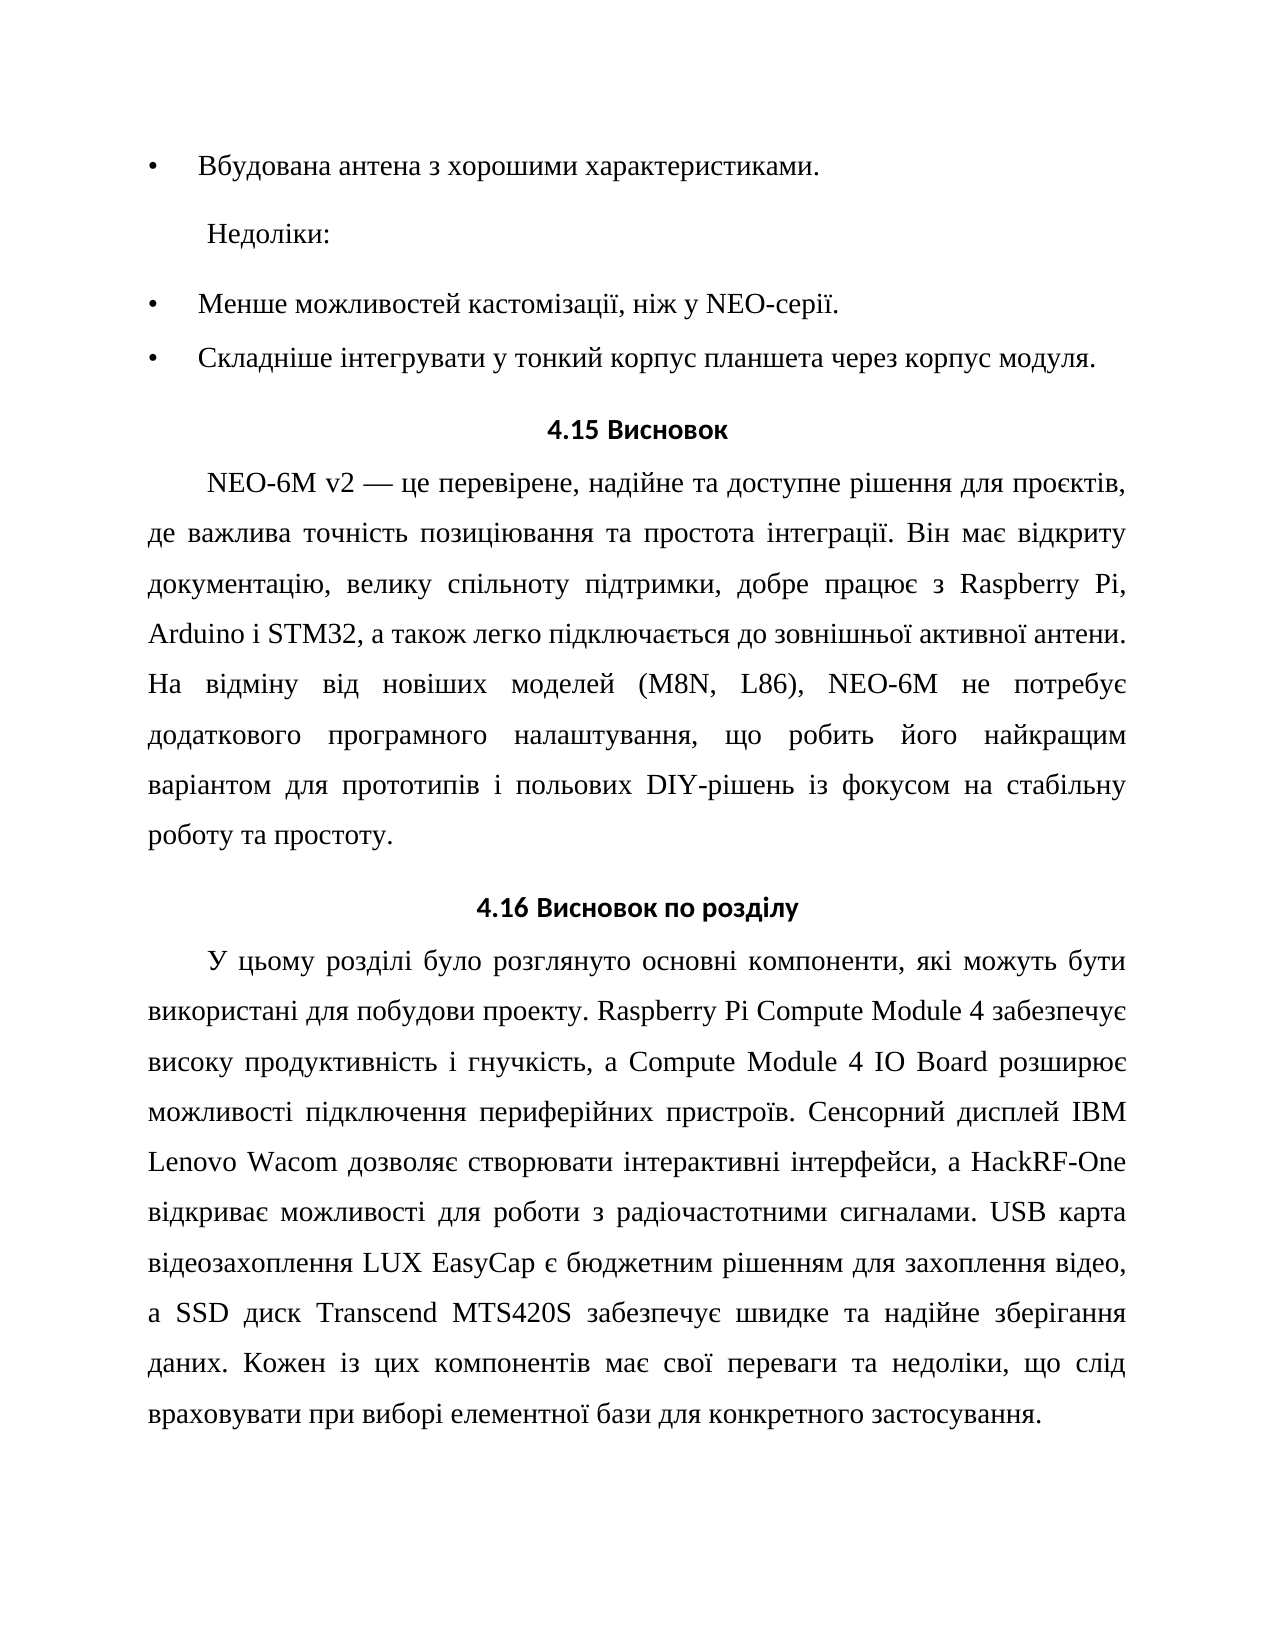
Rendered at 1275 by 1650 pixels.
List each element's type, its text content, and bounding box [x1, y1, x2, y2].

list Менше можливостей кастомізації, ніж у NEO-серії. [148, 286, 1127, 319]
text У цьому розділі було розглянуто основні компоненти, які можуть бути використані для побудови проекту. Raspberry Pi Compute Module 4 забезпечує високу продуктивність і гнучкість, а Compute Module 4 IO Board розширює можливості підключення периферійних пристроїв. Сенсорний дисплей IBM Lenovo Wacom дозволяє створювати інтерактивні інтерфейси, а HackRF-One відкриває можливості для роботи з радіочастотними сигналами. USB карта відеозахоплення LUX EasyCap є бюджетним рішенням для захоплення відео, а SSD диск Transcend MTS420S забезпечує швидке та надійне зберігання даних. Кожен із цих компонентів має свої переваги та недоліки, що слід враховувати при виборі елементної бази для конкретного застосування. [148, 943, 1127, 1429]
list Вбудована антена з хорошими характеристиками. [148, 148, 1127, 181]
text Недоліки: [148, 217, 1127, 250]
subtitle Висновок по розділу [148, 889, 1127, 924]
subtitle Висновок [148, 411, 1127, 447]
text NEO-6M v2 — це перевірене, надійне та доступне рішення для проєктів, де важлива точність позиціювання та простота інтеграції. Він має відкриту документацію, велику спільноту підтримки, добре працює з Raspberry Pi, Arduino і STM32, а також легко підключається до зовнішньої активної антени. На відміну від новіших моделей (M8N, L86), NEO-6M не потребує додаткового програмного налаштування, що робить його найкращим варіантом для прототипів і польових DIY-рішень із фокусом на стабільну роботу та простоту. [148, 465, 1127, 851]
list Складніше інтегрувати у тонкий корпус планшета через корпус модуля. [148, 340, 1127, 373]
